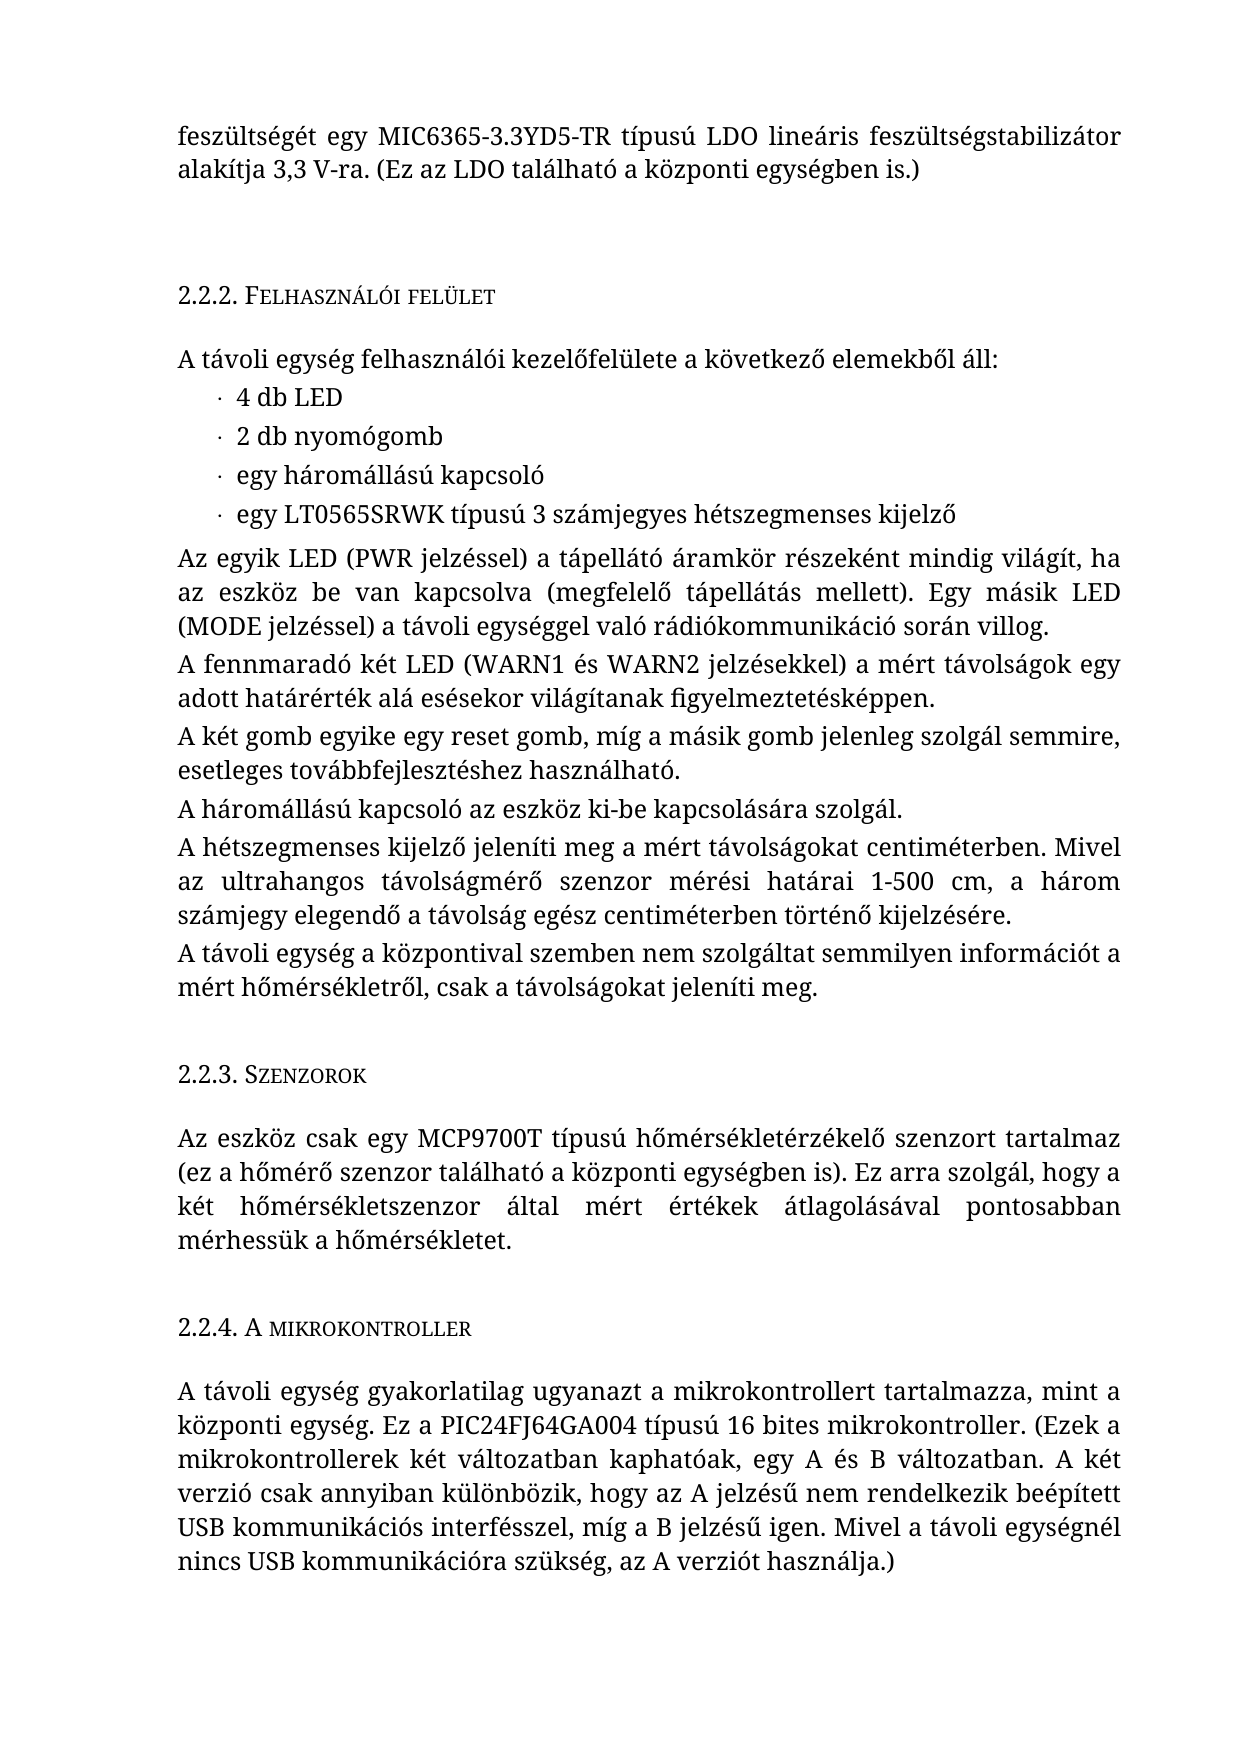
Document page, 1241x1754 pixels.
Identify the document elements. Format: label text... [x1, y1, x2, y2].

text Az egyik LED (PWR jelzéssel) a tápellátó áramkör részeként mindig világít, ha az eszköz be van kapcsolva (megfelelő tápellátás mellett). Egy másik LED (MODE jelzéssel) a távoli egységgel való rádiókommunikáció során villog. [177, 540, 1122, 642]
list egy LT0565SRWK típusú 3 számjegyes hétszegmenses kijelző [213, 497, 1122, 531]
text A háromállású kapcsoló az eszköz ki-be kapcsolására szolgál. [177, 791, 1122, 825]
subtitle A mikrokontroller [177, 1310, 1122, 1344]
text A távoli egység felhasználói kezelőfelülete a következő elemekből áll: [177, 341, 1122, 375]
subtitle Felhasználói felület [177, 278, 1122, 312]
list egy háromállású kapcsoló [213, 458, 1122, 492]
text A távoli egység gyakorlatilag ugyanazt a mikrokontrollert tartalmazza, mint a központi egység. Ez a PIC24FJ64GA004 típusú 16 bites mikrokontroller. (Ezek a mikrokontrollerek két változatban kaphatóak, egy A és B változatban. A két verzió csak annyiban különbözik, hogy az A jelzésű nem rendelkezik beépített USB kommunikációs interfésszel, míg a B jelzésű igen. Mivel a távoli egységnél nincs USB kommunikációra szükség, az A verziót használja.) [177, 1374, 1122, 1578]
list 2 db nyomógomb [213, 419, 1122, 453]
text Az eszköz csak egy MCP9700T típusú hőmérsékletérzékelő szenzort tartalmaz (ez a hőmérő szenzor található a központi egységben is). Ez arra szolgál, hogy a két hőmérsékletszenzor által mért értékek átlagolásával pontosabban mérhessük a hőmérsékletet. [177, 1121, 1122, 1257]
text A fennmaradó két LED (WARN1 és WARN2 jelzésekkel) a mért távolságok egy adott határérték alá esésekor világítanak figyelmeztetésképpen. [177, 647, 1122, 715]
text A két gomb egyike egy reset gomb, míg a másik gomb jelenleg szolgál semmire, esetleges továbbfejlesztéshez használható. [177, 719, 1122, 787]
subtitle Szenzorok [177, 1057, 1122, 1091]
text A hétszegmenses kijelző jeleníti meg a mért távolságokat centiméterben. Mivel az ultrahangos távolságmérő szenzor mérési határai 1-500 cm, a három számjegy elegendő a távolság egész centiméterben történő kijelzésére. [177, 829, 1122, 932]
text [177, 118, 1122, 186]
text A távoli egység a központival szemben nem szolgáltat semmilyen információt a mért hőmérsékletről, csak a távolságokat jeleníti meg. [177, 936, 1122, 1004]
list 4 db LED [213, 379, 1122, 413]
